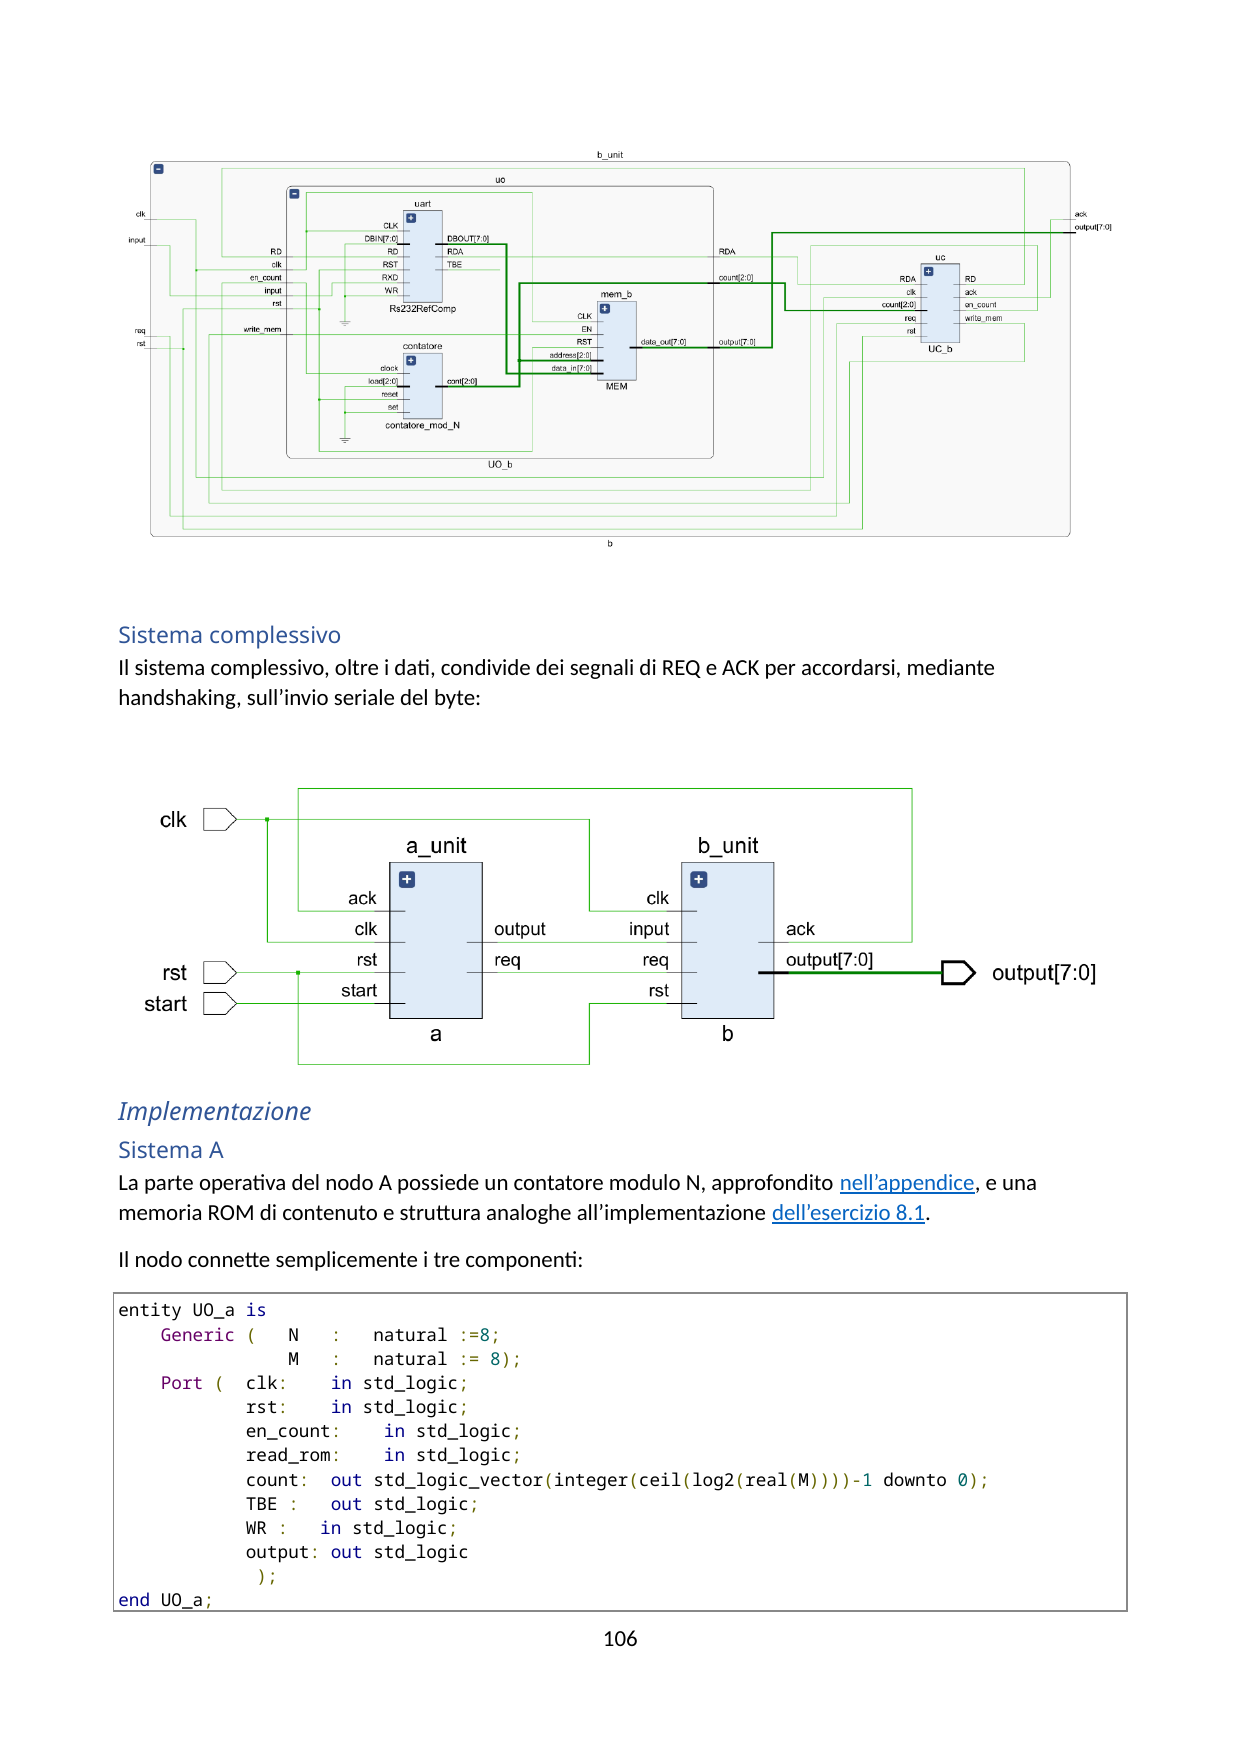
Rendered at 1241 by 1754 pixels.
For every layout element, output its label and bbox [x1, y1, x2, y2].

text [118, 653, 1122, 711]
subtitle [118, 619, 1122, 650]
picture [118, 147, 1122, 554]
picture [118, 776, 1122, 1075]
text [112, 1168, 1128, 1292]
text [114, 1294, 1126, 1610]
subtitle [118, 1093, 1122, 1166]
